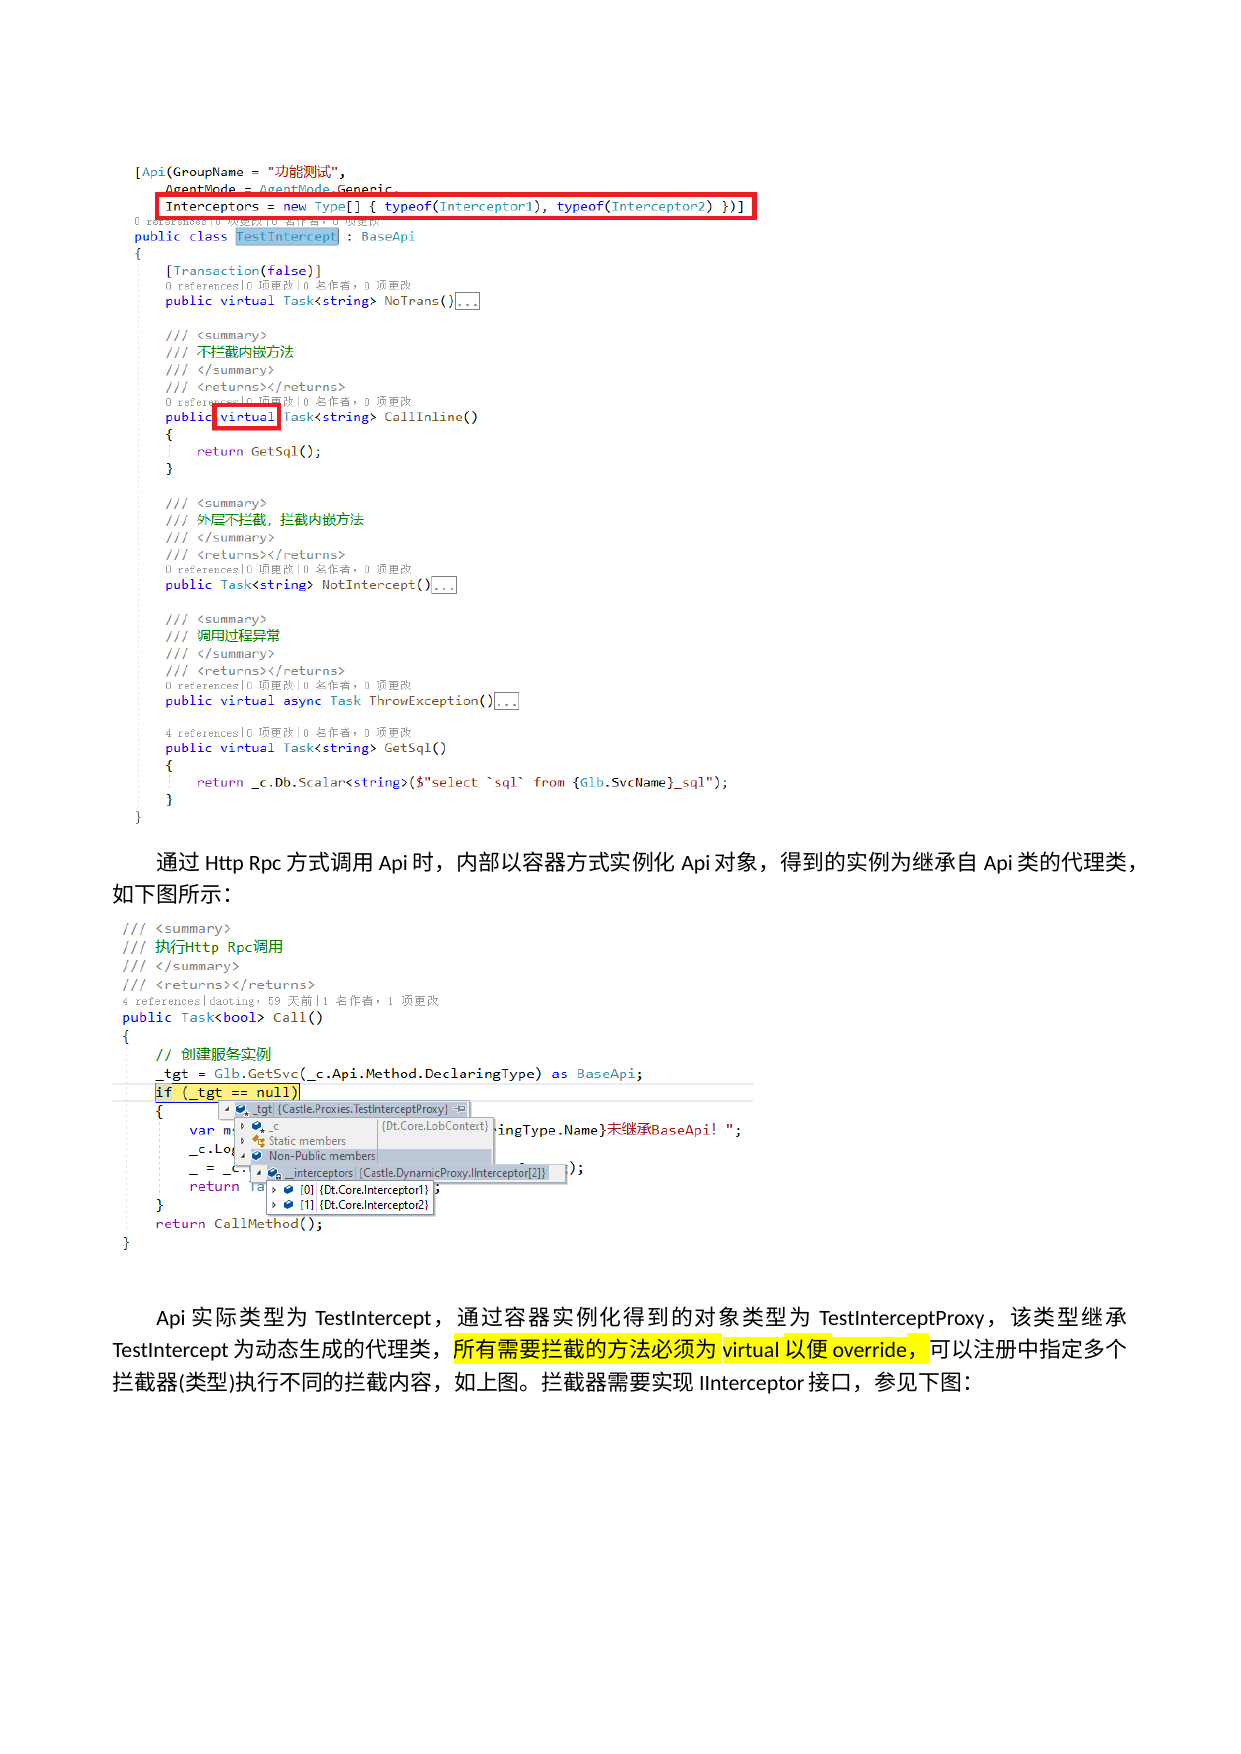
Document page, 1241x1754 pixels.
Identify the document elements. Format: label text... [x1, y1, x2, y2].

picture [112, 909, 754, 1270]
text Api实际类型为TestIntercept，通过容器实例化得到的对象类型为TestInterceptProxy，该类型继承TestIntercept为动态生成的代理类，所有需要拦截的方法必须为virtual以便override，可以注册中指定多个拦截器(类型)执行不同的拦截内容，如上图。拦截器需要实现IInterceptor接口，参见下图： [112, 1299, 1128, 1397]
text 通过Http Rpc方式调用Api时，内部以容器方式实例化Api对象，得到的实例为继承自Api类的代理类，如下图所示： [112, 844, 1128, 909]
picture [112, 162, 758, 836]
